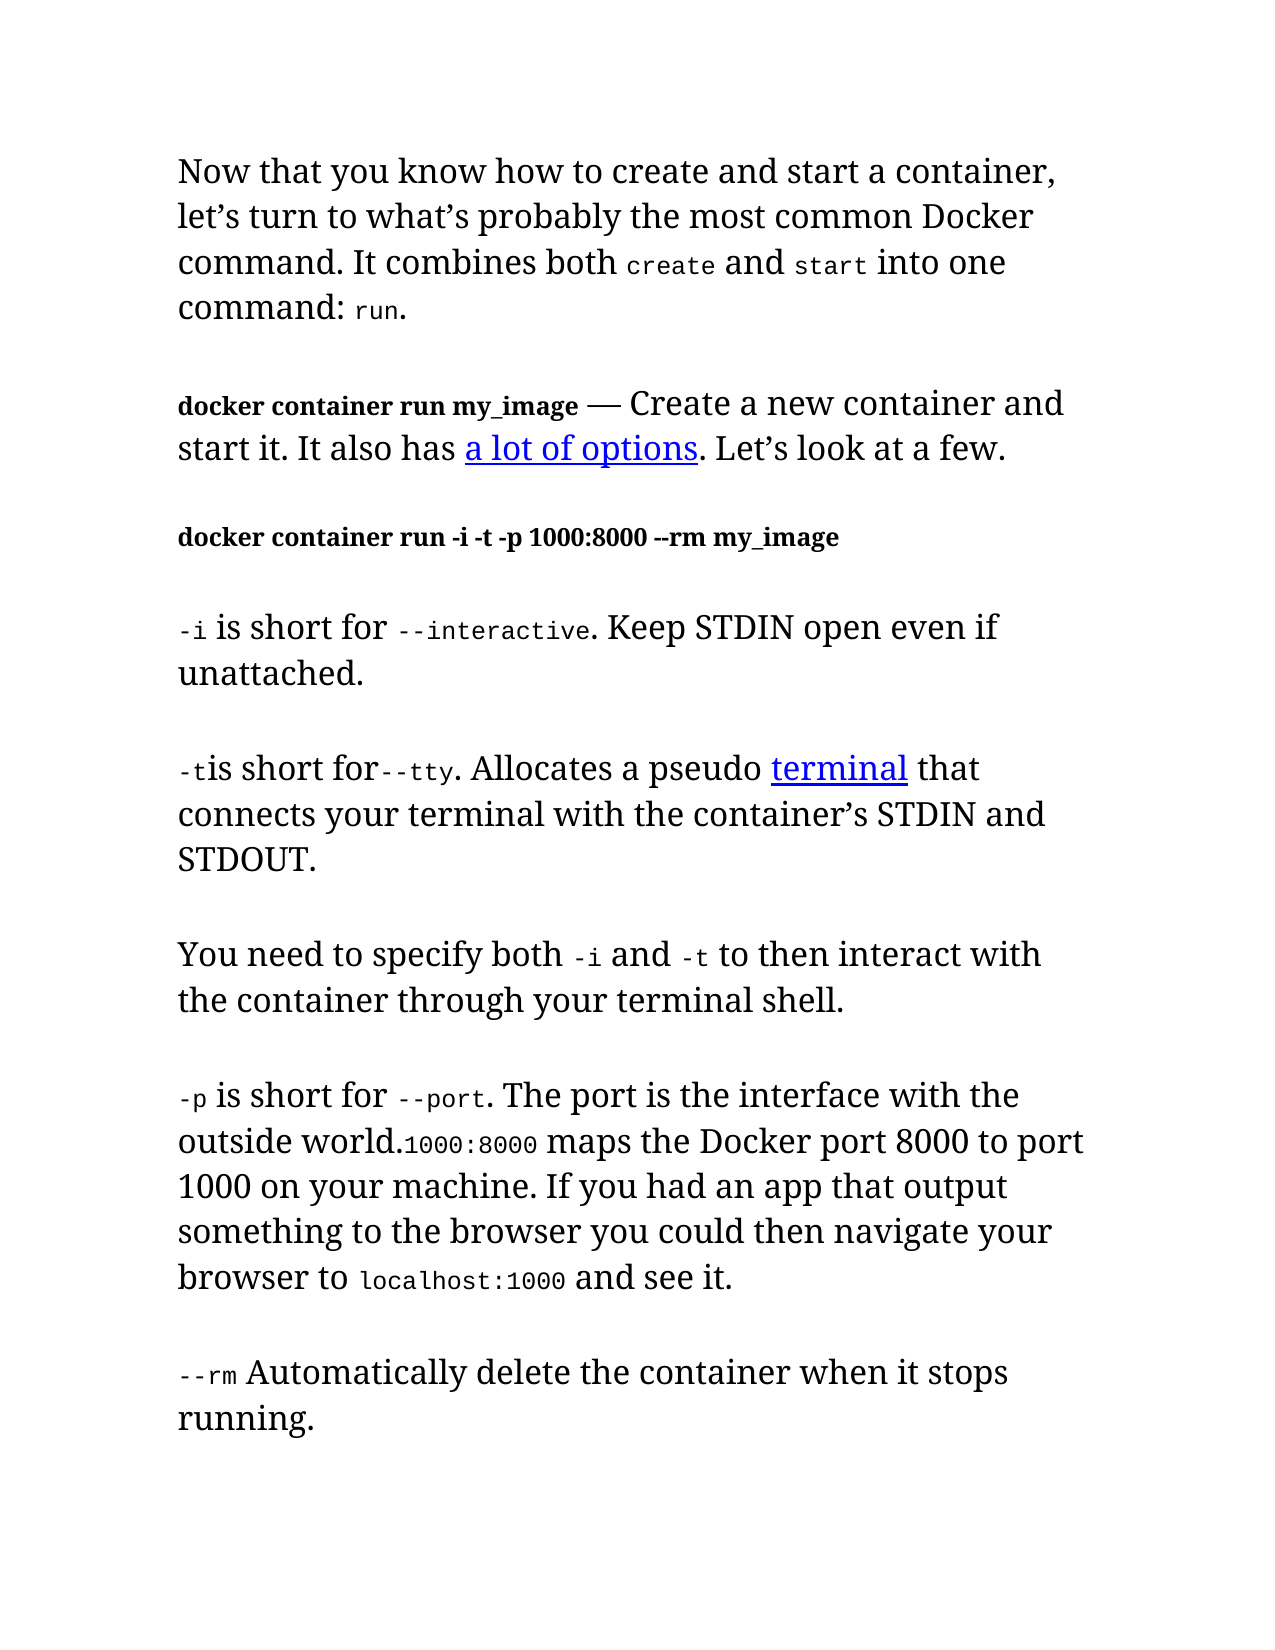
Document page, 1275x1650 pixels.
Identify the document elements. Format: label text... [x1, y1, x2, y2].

text -i is short for --interactive. Keep STDIN open even if unattached. [177, 604, 1098, 695]
text --rm Automatically delete the container when it stops running. [177, 1349, 1098, 1440]
text Now that you know how to create and start a container, let’s turn to what’s probably the most common Docker command. It combines both create and start into one command: run. [177, 148, 1098, 329]
text docker container run my_image — Create a new container and start it. It also has a lot of options. Let’s look at a few. [177, 379, 1098, 470]
text docker container run -i -t -p 1000:8000 --rm my_image [177, 520, 1098, 554]
text -p is short for --port. The port is the interface with the outside world.1000:8000 maps the Docker port 8000 to port 1000 on your machine. If you had an app that output something to the browser you could then navigate your browser to localhost:1000 and see it. [177, 1072, 1098, 1299]
text You need to specify both -i and -t to then interact with the container through your terminal shell. [177, 931, 1098, 1022]
text -tis short for--tty. Allocates a pseudo terminal that connects your terminal with the container’s STDIN and STDOUT. [177, 745, 1098, 881]
